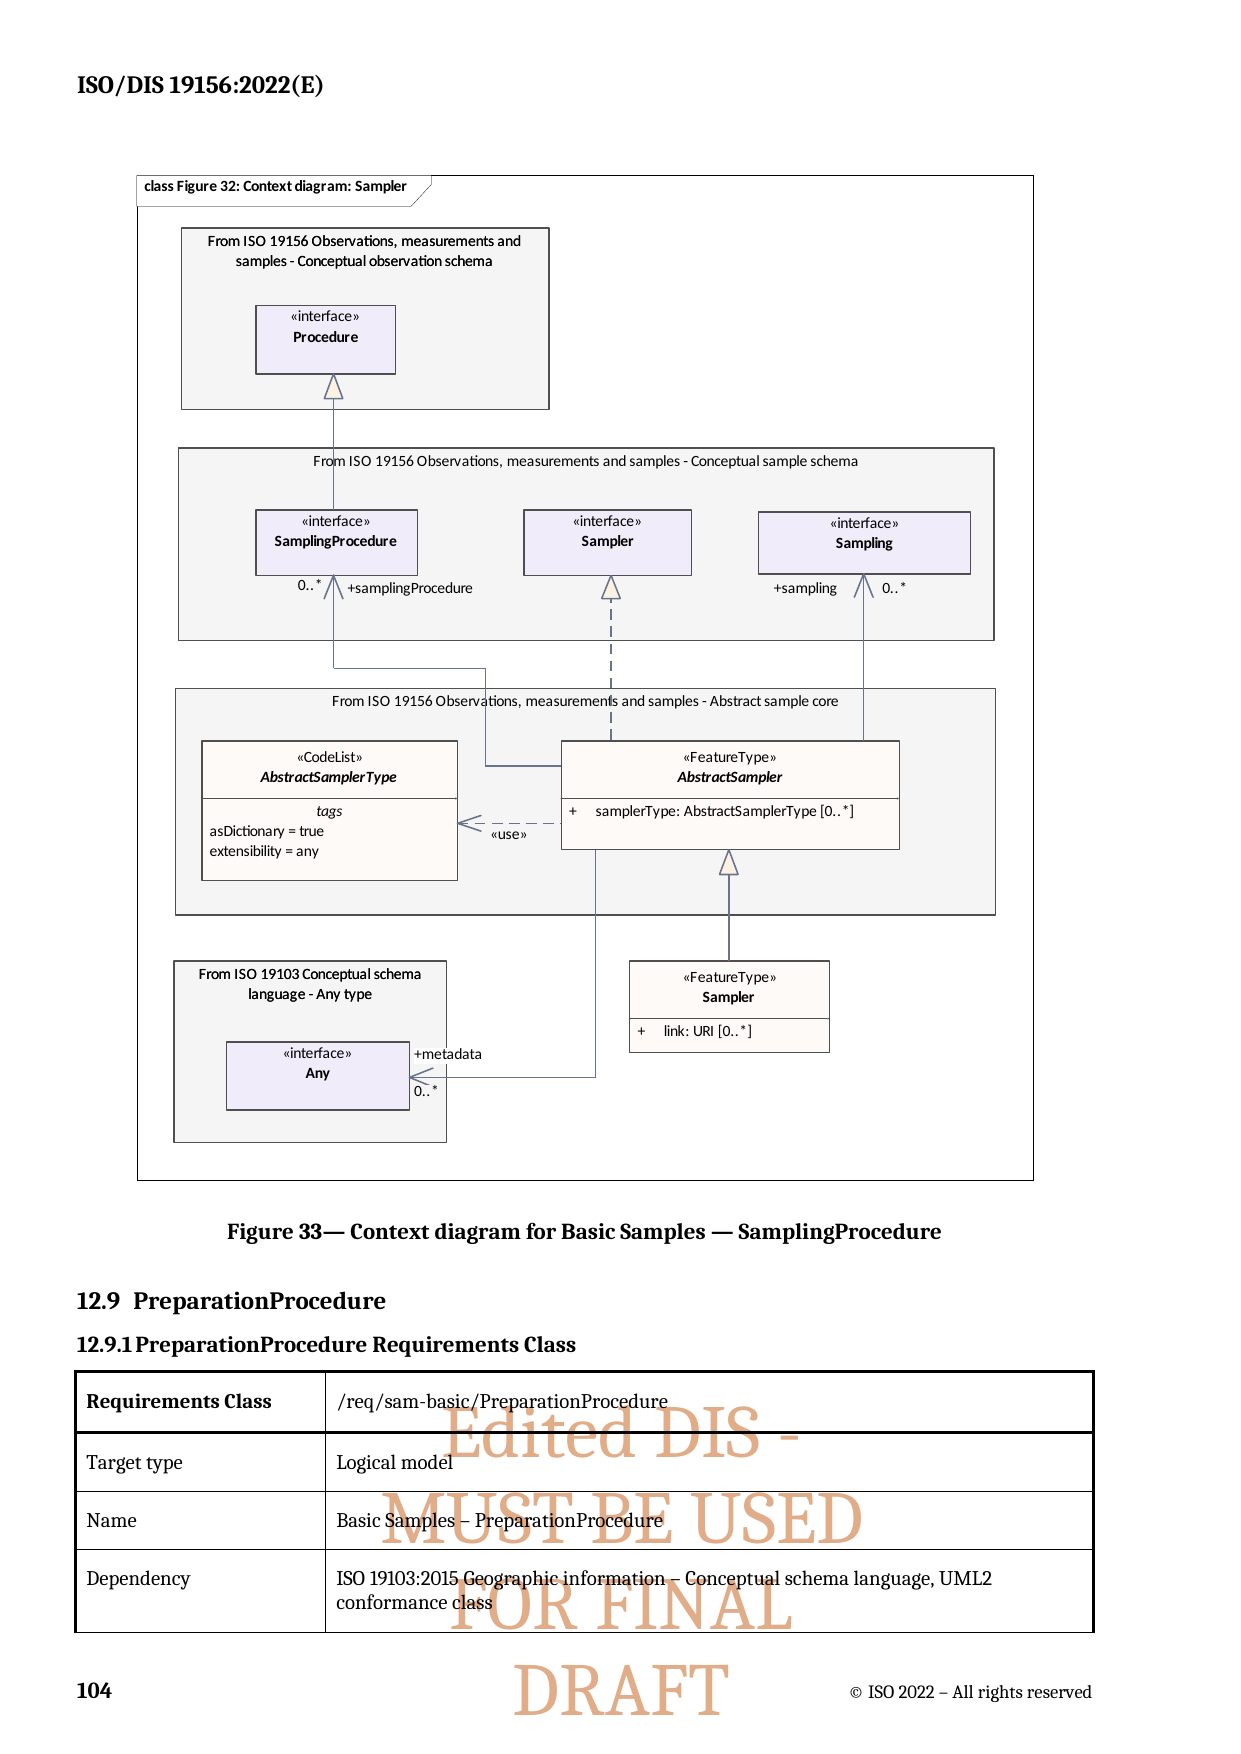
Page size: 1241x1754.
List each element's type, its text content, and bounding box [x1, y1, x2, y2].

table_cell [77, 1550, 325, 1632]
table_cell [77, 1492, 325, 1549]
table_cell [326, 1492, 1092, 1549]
subtitle PreparationProcedure [77, 1289, 1092, 1315]
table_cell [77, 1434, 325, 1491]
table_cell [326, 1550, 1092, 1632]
subtitle PreparationProcedure Requirements Class [77, 1334, 1092, 1358]
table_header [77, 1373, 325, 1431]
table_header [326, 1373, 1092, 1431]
title Figure 3— Context diagram for Basic Samples — SamplingProcedure [77, 1219, 1092, 1245]
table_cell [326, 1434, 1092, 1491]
